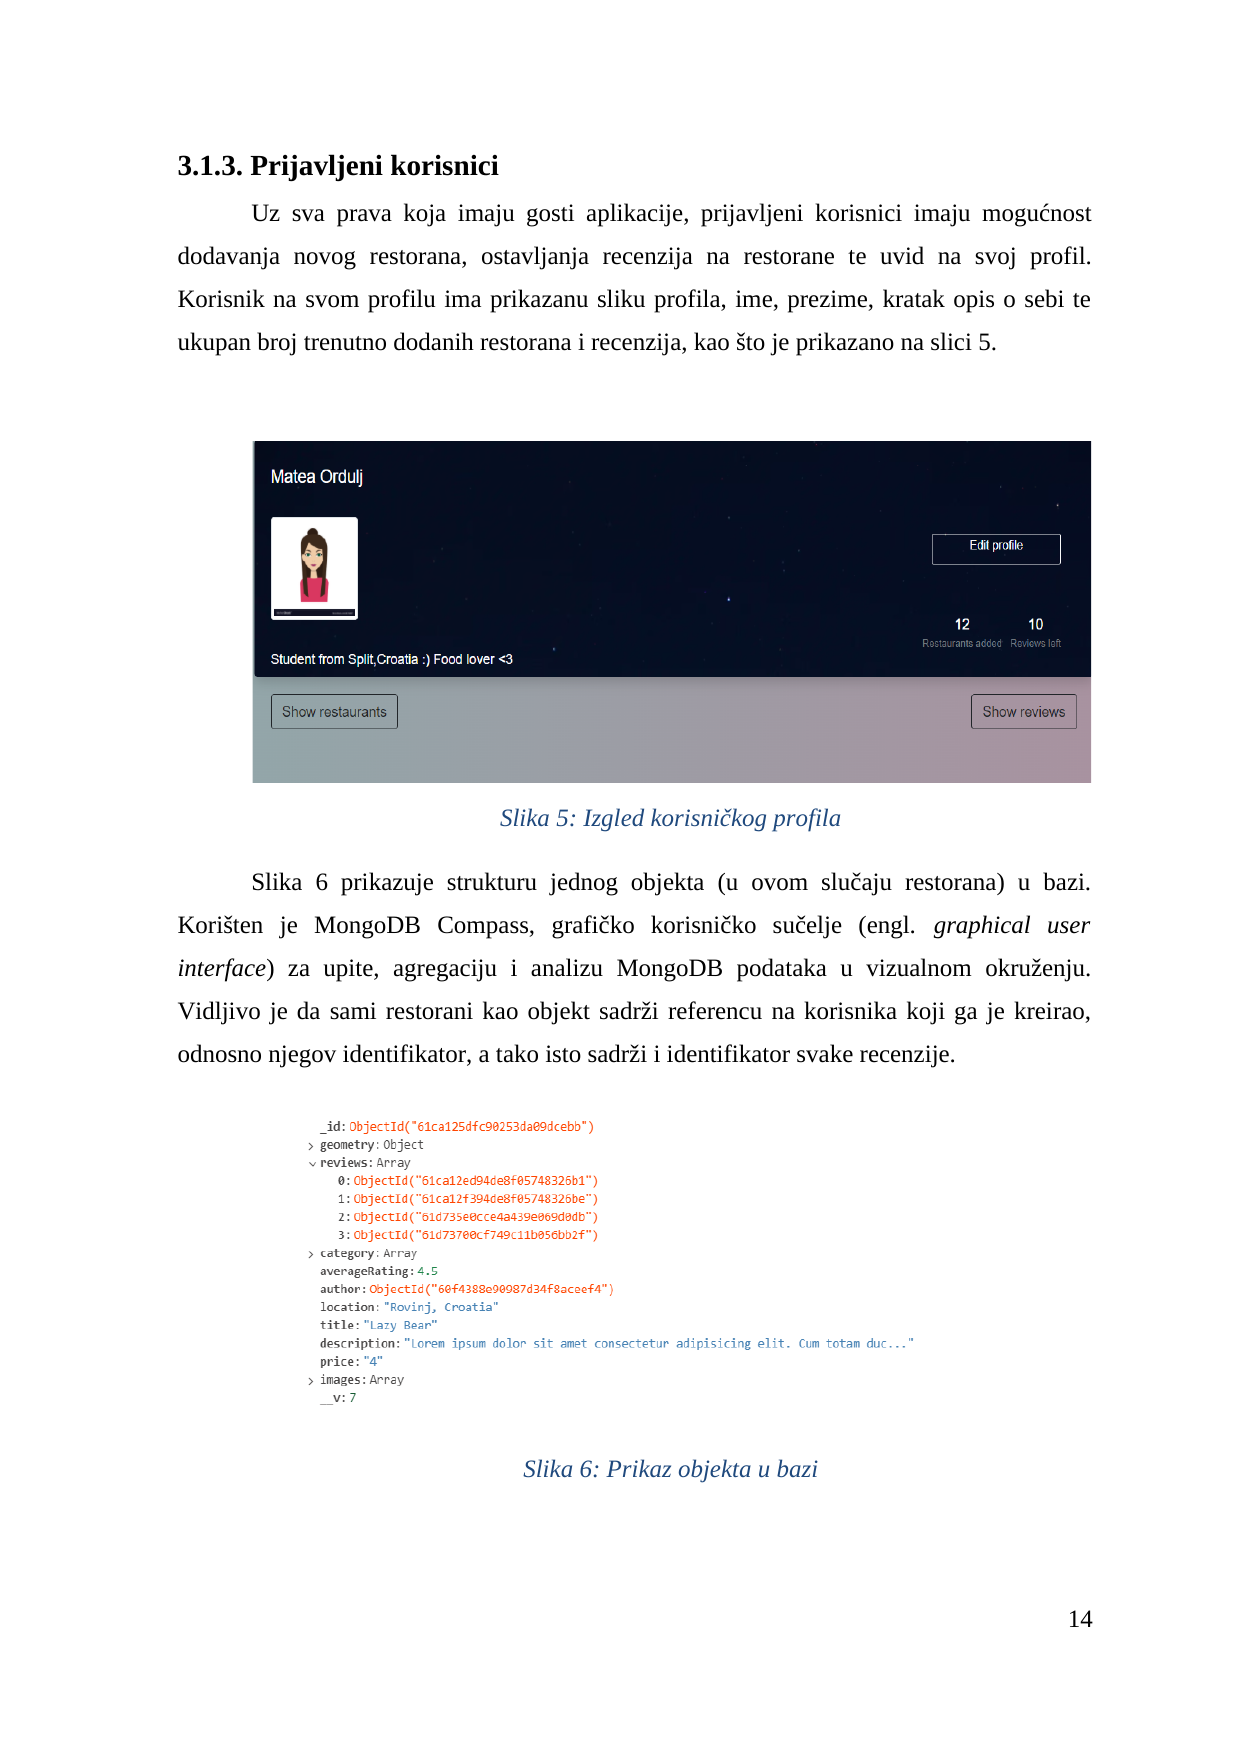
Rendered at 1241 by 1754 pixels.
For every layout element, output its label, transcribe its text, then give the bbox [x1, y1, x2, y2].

text Slika 6 prikazuje strukturu jednog objekta (u ovom slučaju restorana) u bazi. Korišten je MongoDB Compass, grafičko korisničko sučelje (engl. graphical user interface) za upite, agregaciju i analizu MongoDB podataka u vizualnom okruženju. Vidljivo je da sami restorani kao objekt sadrži referencu na korisnika koji ga je kreirao, odnosno njegov identifikator, a tako isto sadrži i identifikator svake recenzije. [177, 867, 1092, 1068]
text Slika 6: Prikaz objekta u bazi [177, 1454, 1092, 1483]
subtitle 3.1.3. Prijavljeni korisnici [177, 148, 1092, 181]
text Slika 5: Izgled korisničkog profila [177, 803, 1092, 832]
text Uz sva prava koja imaju gosti aplikacije, prijavljeni korisnici imaju mogućnost dodavanja novog restorana, ostavljanja recenzija na restorane te uvid na svoj profil. Korisnik na svom profilu ima prikazanu sliku profila, ime, prezime, kratak opis o sebi te ukupan broj trenutno dodanih restorana i recenzija, kao što je prikazano na slici 5. [177, 198, 1092, 356]
picture [252, 441, 1092, 783]
picture [251, 1099, 1045, 1424]
